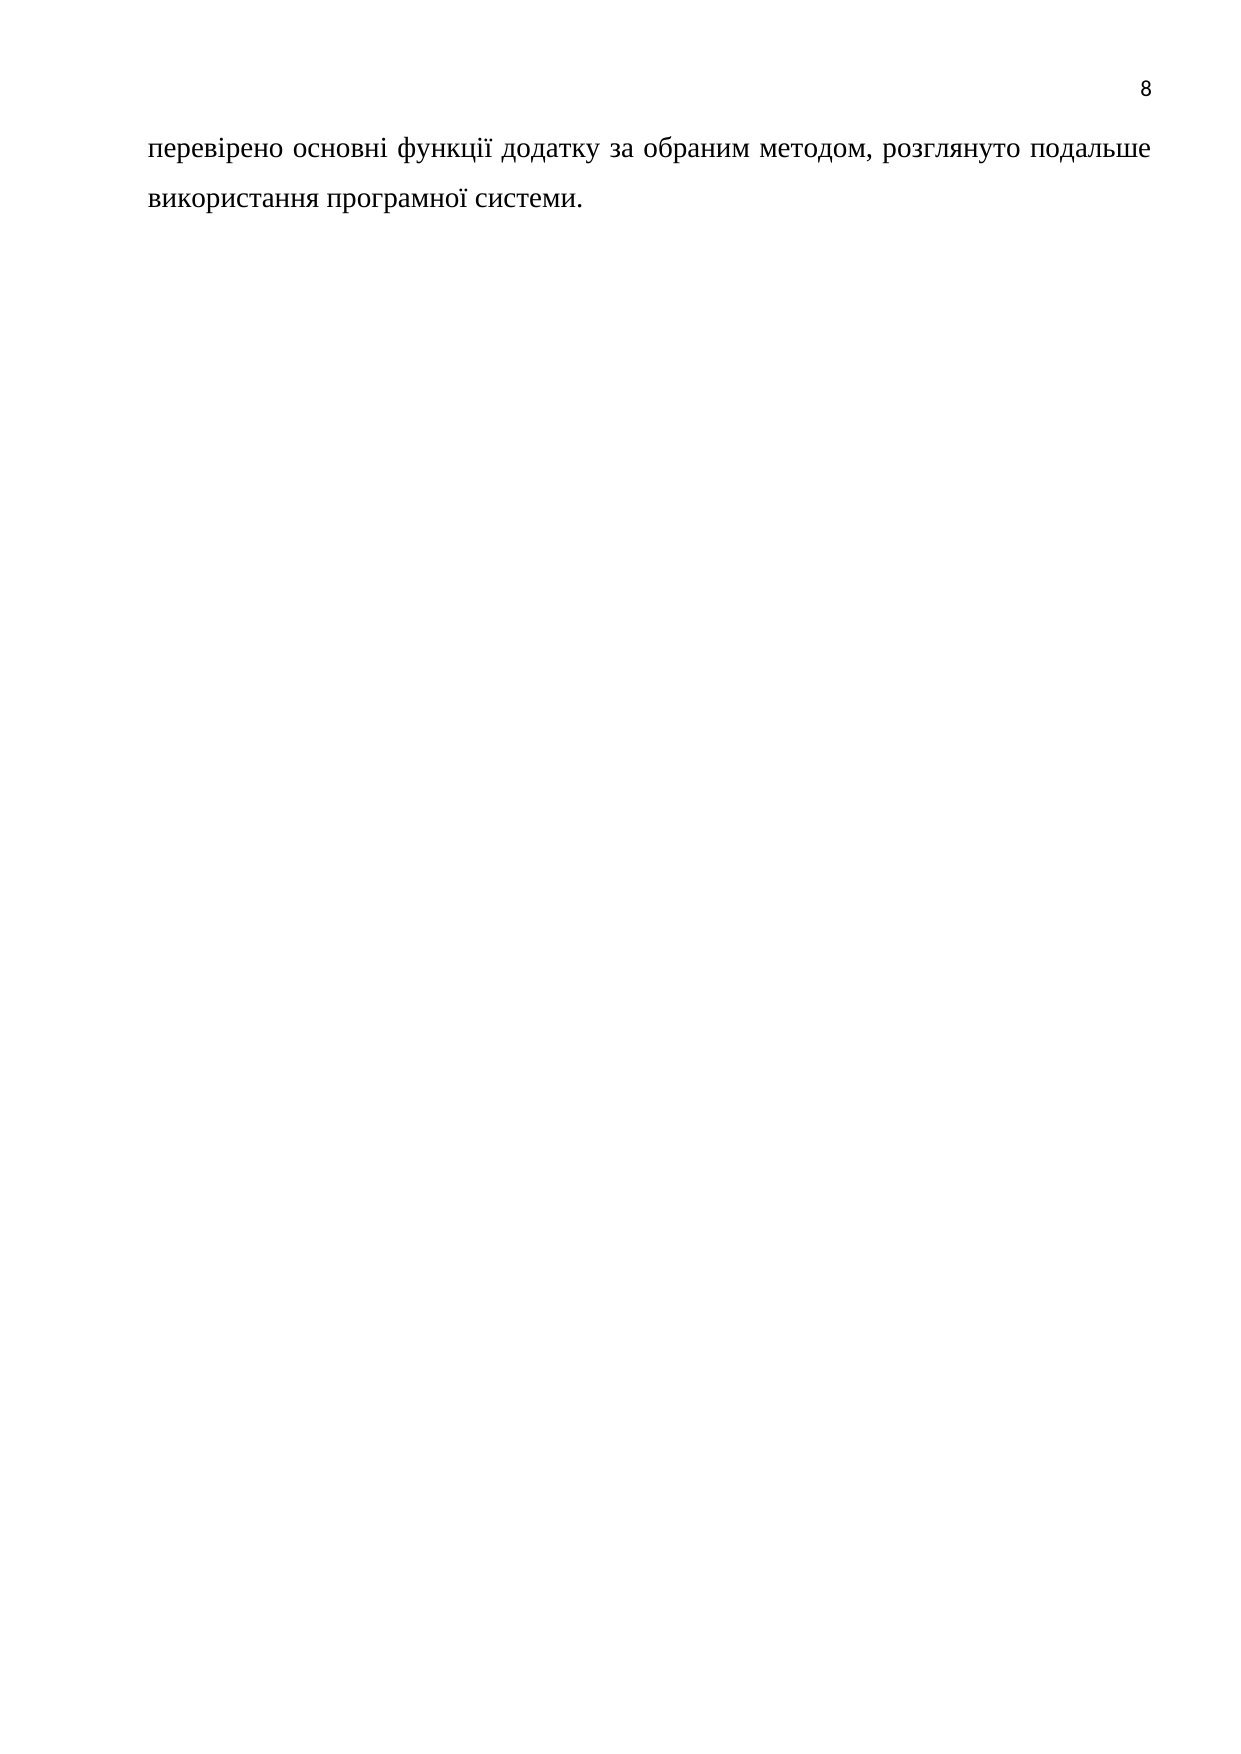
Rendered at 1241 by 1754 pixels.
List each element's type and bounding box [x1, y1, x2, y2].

text [148, 130, 1152, 214]
